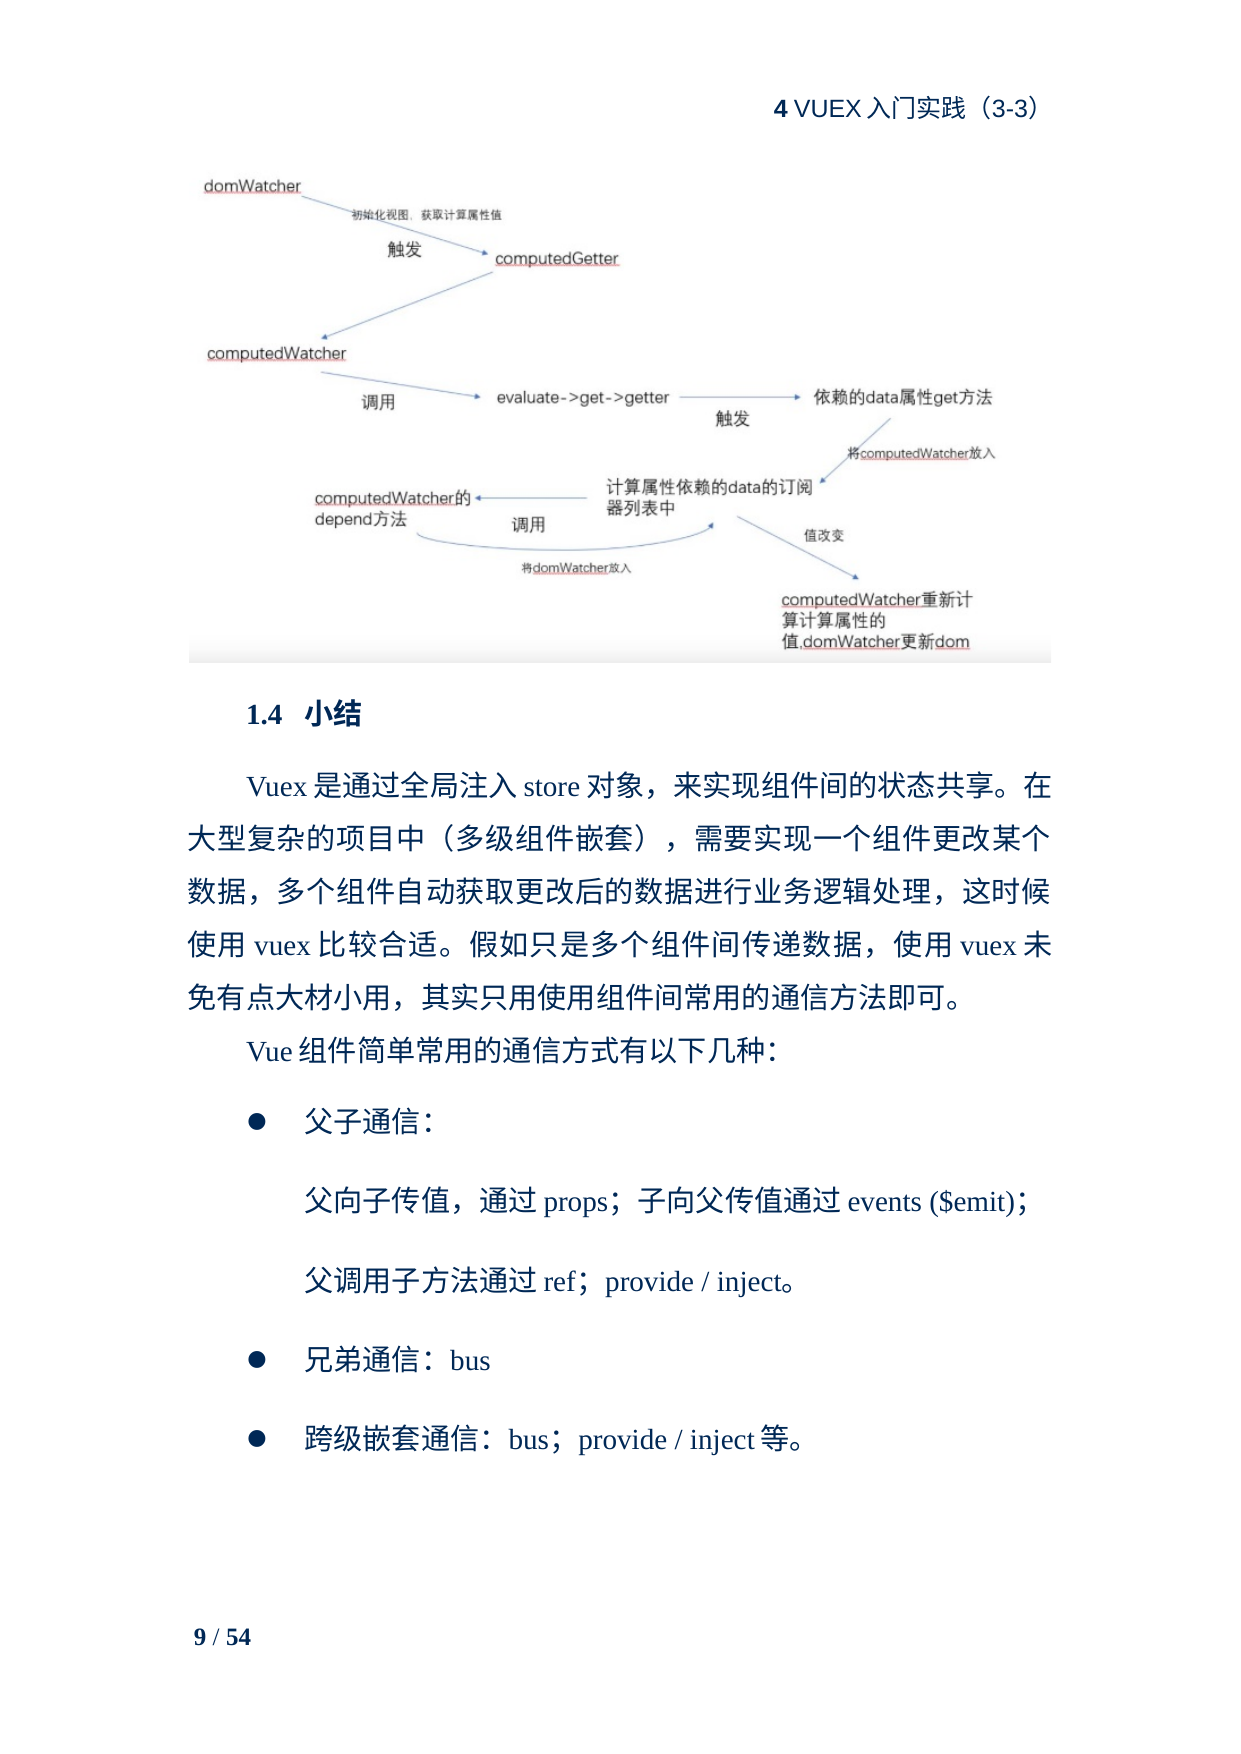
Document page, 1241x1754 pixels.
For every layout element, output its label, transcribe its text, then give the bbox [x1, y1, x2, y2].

list 兄弟通信：bus [246, 1318, 1053, 1397]
list 跨级嵌套通信：bus；provide / inject等。 [246, 1397, 1053, 1477]
text Vuex是通过全局注入store对象，来实现组件间的状态共享。在大型复杂的项目中（多级组件嵌套），需要实现一个组件更改某个数据，多个组件自动获取更改后的数据进行业务逻辑处理，这时候使用vuex比较合适。假如只是多个组件间传递数据，使用vuex未免有点大材小用，其实只用使用组件间常用的通信方法即可。 [187, 763, 1053, 1017]
list 父子通信： [246, 1080, 1053, 1159]
list 父向子传值，通过props；子向父传值通过events ($emit)；父调用子方法通过ref；provide / inject。 [304, 1159, 1053, 1318]
picture [189, 162, 1052, 663]
subtitle 小结 [246, 690, 1053, 733]
text Vue组件简单常用的通信方式有以下几种： [187, 1027, 1053, 1069]
